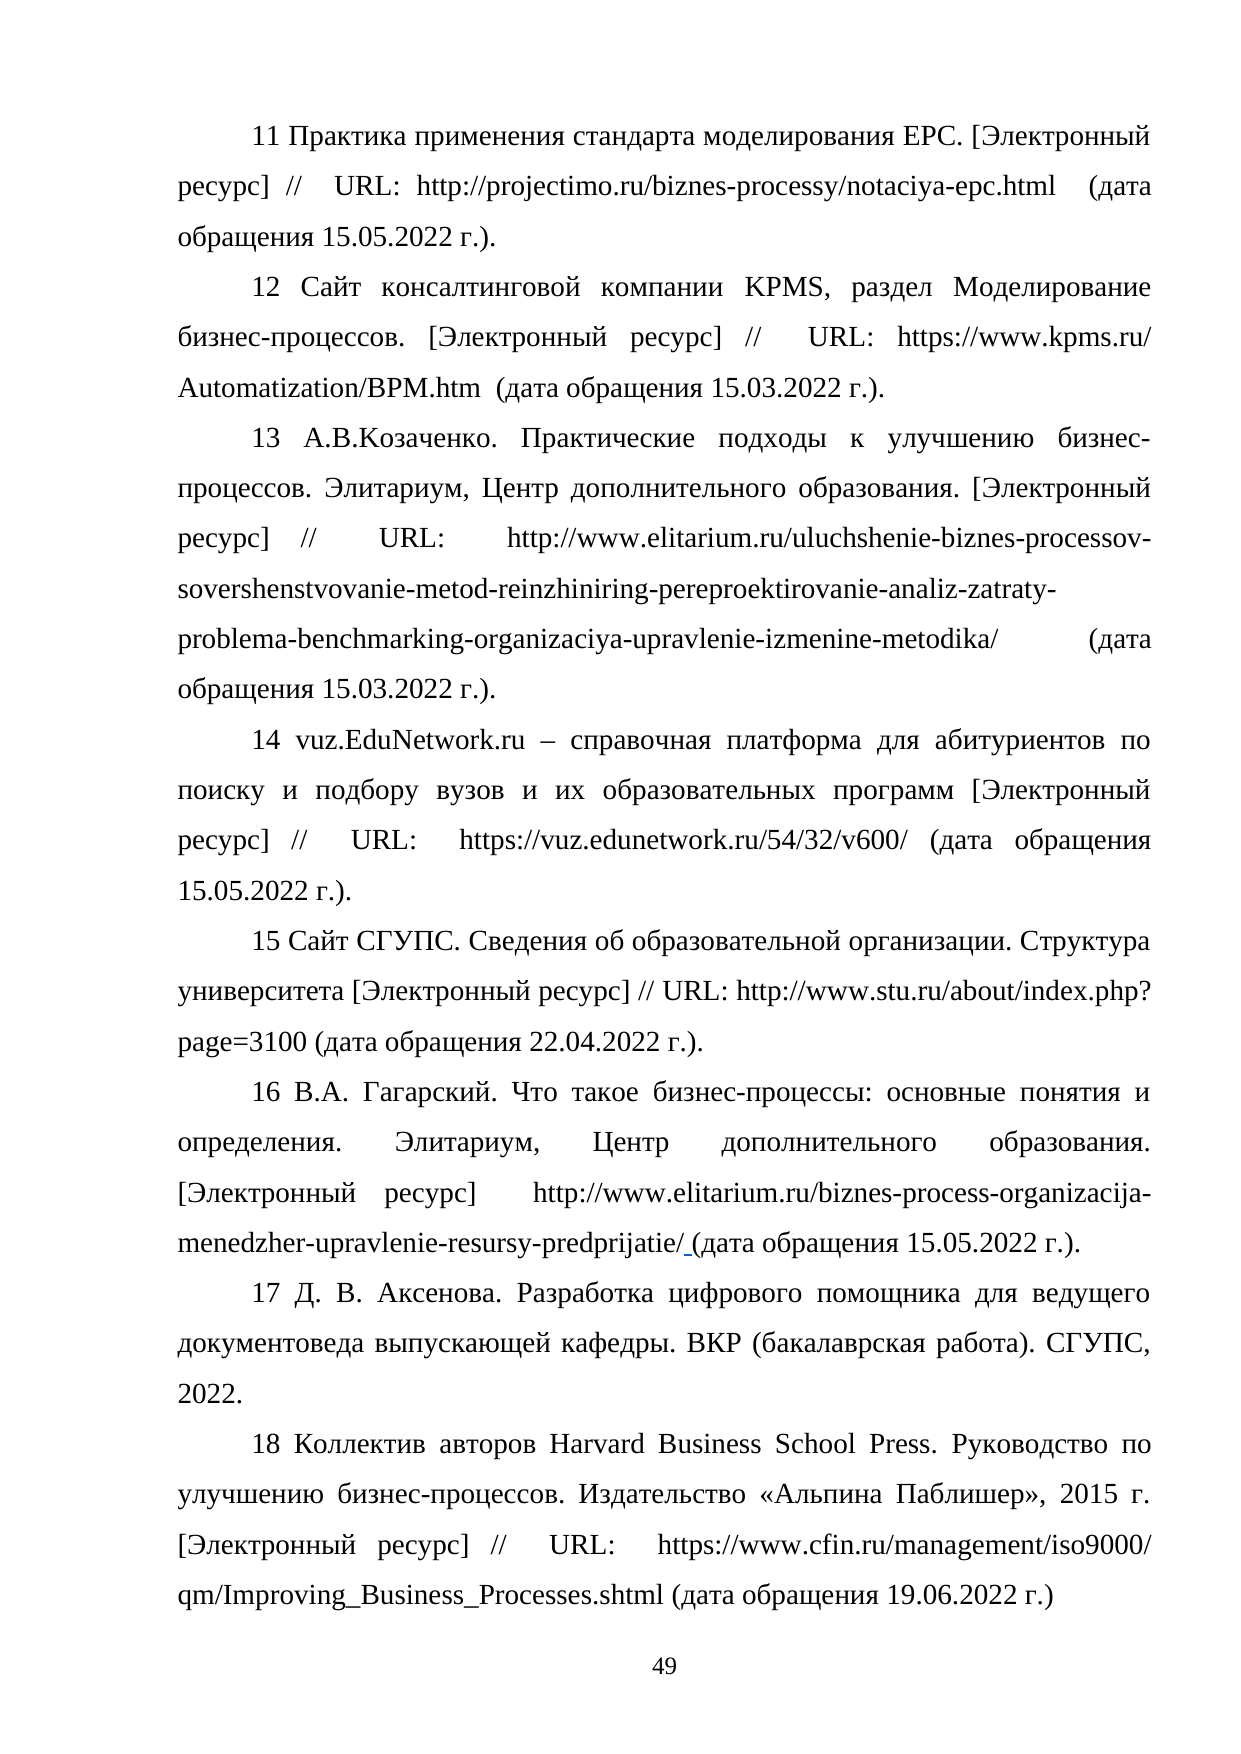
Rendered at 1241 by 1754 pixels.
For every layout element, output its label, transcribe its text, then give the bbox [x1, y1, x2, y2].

text 11 Практика применения стандарта моделирования EPC. [Электронный ресурс] // URL: http://projectimo.ru/biznes-processy/notaciya-epc.html (дата обращения 15.05.2022 г.). [177, 118, 1152, 252]
text 15 Сайт СГУПС. Сведения об образовательной организации. Структура университета [Электронный ресурс] // URL: http://www.stu.ru/about/index.php? page=3100 (дата обращения 22.04.2022 г.). [177, 923, 1152, 1057]
text 14 vuz.EduNetwork.ru – справочная платформа для абитуриентов по поиску и подбору вузов и их образовательных программ [Электронный ресурс] // URL: https://vuz.edunetwork.ru/54/32/v600/ (дата обращения 15.05.2022 г.). [177, 722, 1152, 906]
text 12 Сайт консалтинговой компании KPMS, раздел Моделирование бизнес-процессов. [Электронный ресурс] // URL: https://www.kpms.ru/ Automatization/BPM.htm (дата обращения 15.03.2022 г.). [177, 269, 1152, 403]
text 18 Коллектив авторов Harvard Business School Press. Руководство по улучшению бизнес-процессов. Издательство «Альпина Паблишер», 2015 г. [Электронный ресурс] // URL: https://www.cfin.ru/management/iso9000/ qm/Improving_Business_Processes.shtml (дата обращения 19.06.2022 г.) [177, 1426, 1152, 1611]
text 16 B.А. Гaгаpcкий. Что такое бизнес-процессы: основные понятия и определения. Элитариум, Центр дополнительного образования. [Электронный ресурс] http://www.elitarium.ru/biznes-process-organizacija-menedzher-upravlenie-resursy-predprijatie/ (дата обращения 15.05.2022 г.). [177, 1074, 1152, 1258]
text 13 А.B.Koзaчeнкo. Практические подходы к улучшению бизнес-процессов. Элитариум, Центр дополнительного образования. [Электронный ресурс] // URL: http://www.elitarium.ru/uluchshenie-biznes-processov-sovershenstvovanie-metod-reinzhiniring-pereproektirovanie-analiz-zatraty-problema-benchmarking-organizaciya-upravlenie-izmenine-metodika/ (дата обращения 15.03.2022 г.). [177, 420, 1152, 705]
text 17 Д. В. Аксенова. Разработка цифрового помощника для ведущего документоведа выпускающей кафедры. ВКР (бакалаврская работа). СГУПС, 2022. [177, 1275, 1152, 1409]
